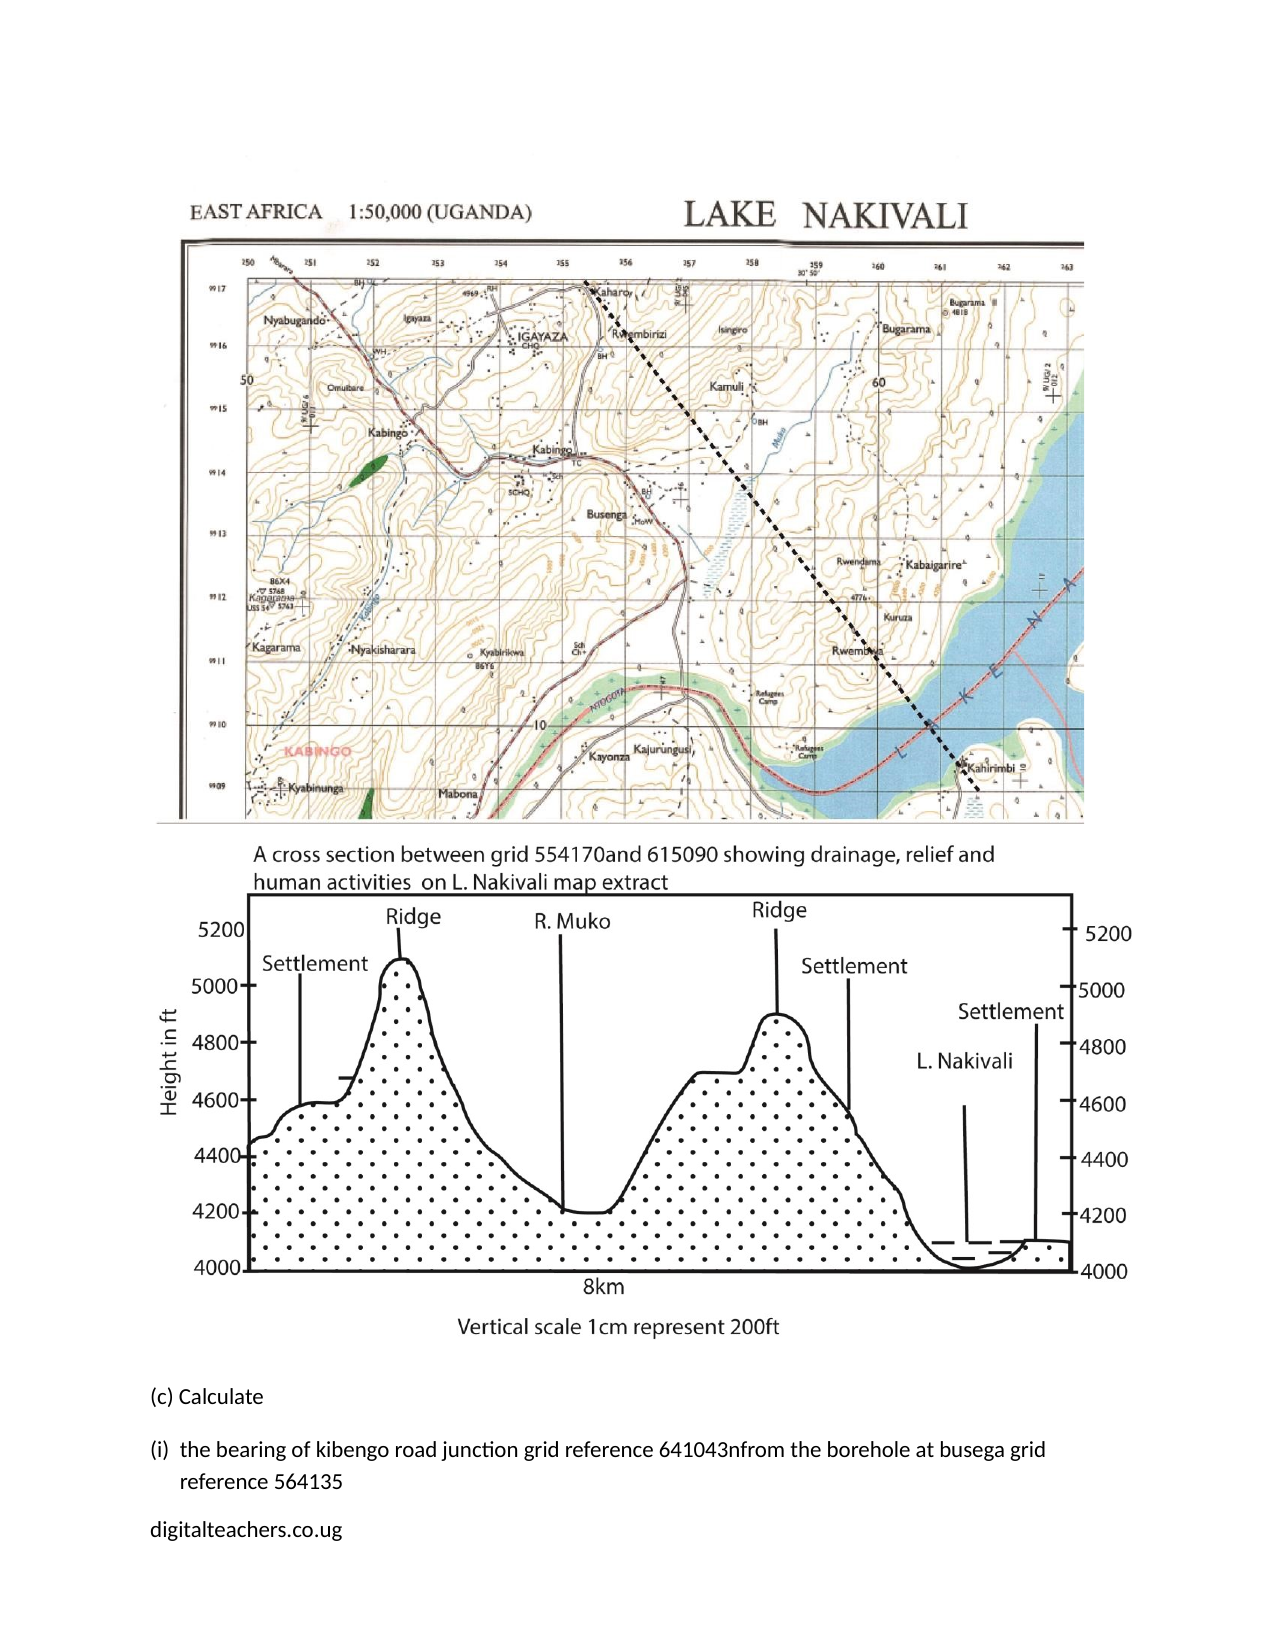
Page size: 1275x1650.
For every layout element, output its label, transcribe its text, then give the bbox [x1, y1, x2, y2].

text (c) Calculate [150, 1382, 1128, 1410]
picture [155, 150, 1085, 824]
picture [157, 842, 1132, 1340]
list the bearing of kibengo road junction grid reference 641043nfrom the borehole at busega grid reference 564135 [150, 1435, 1128, 1495]
